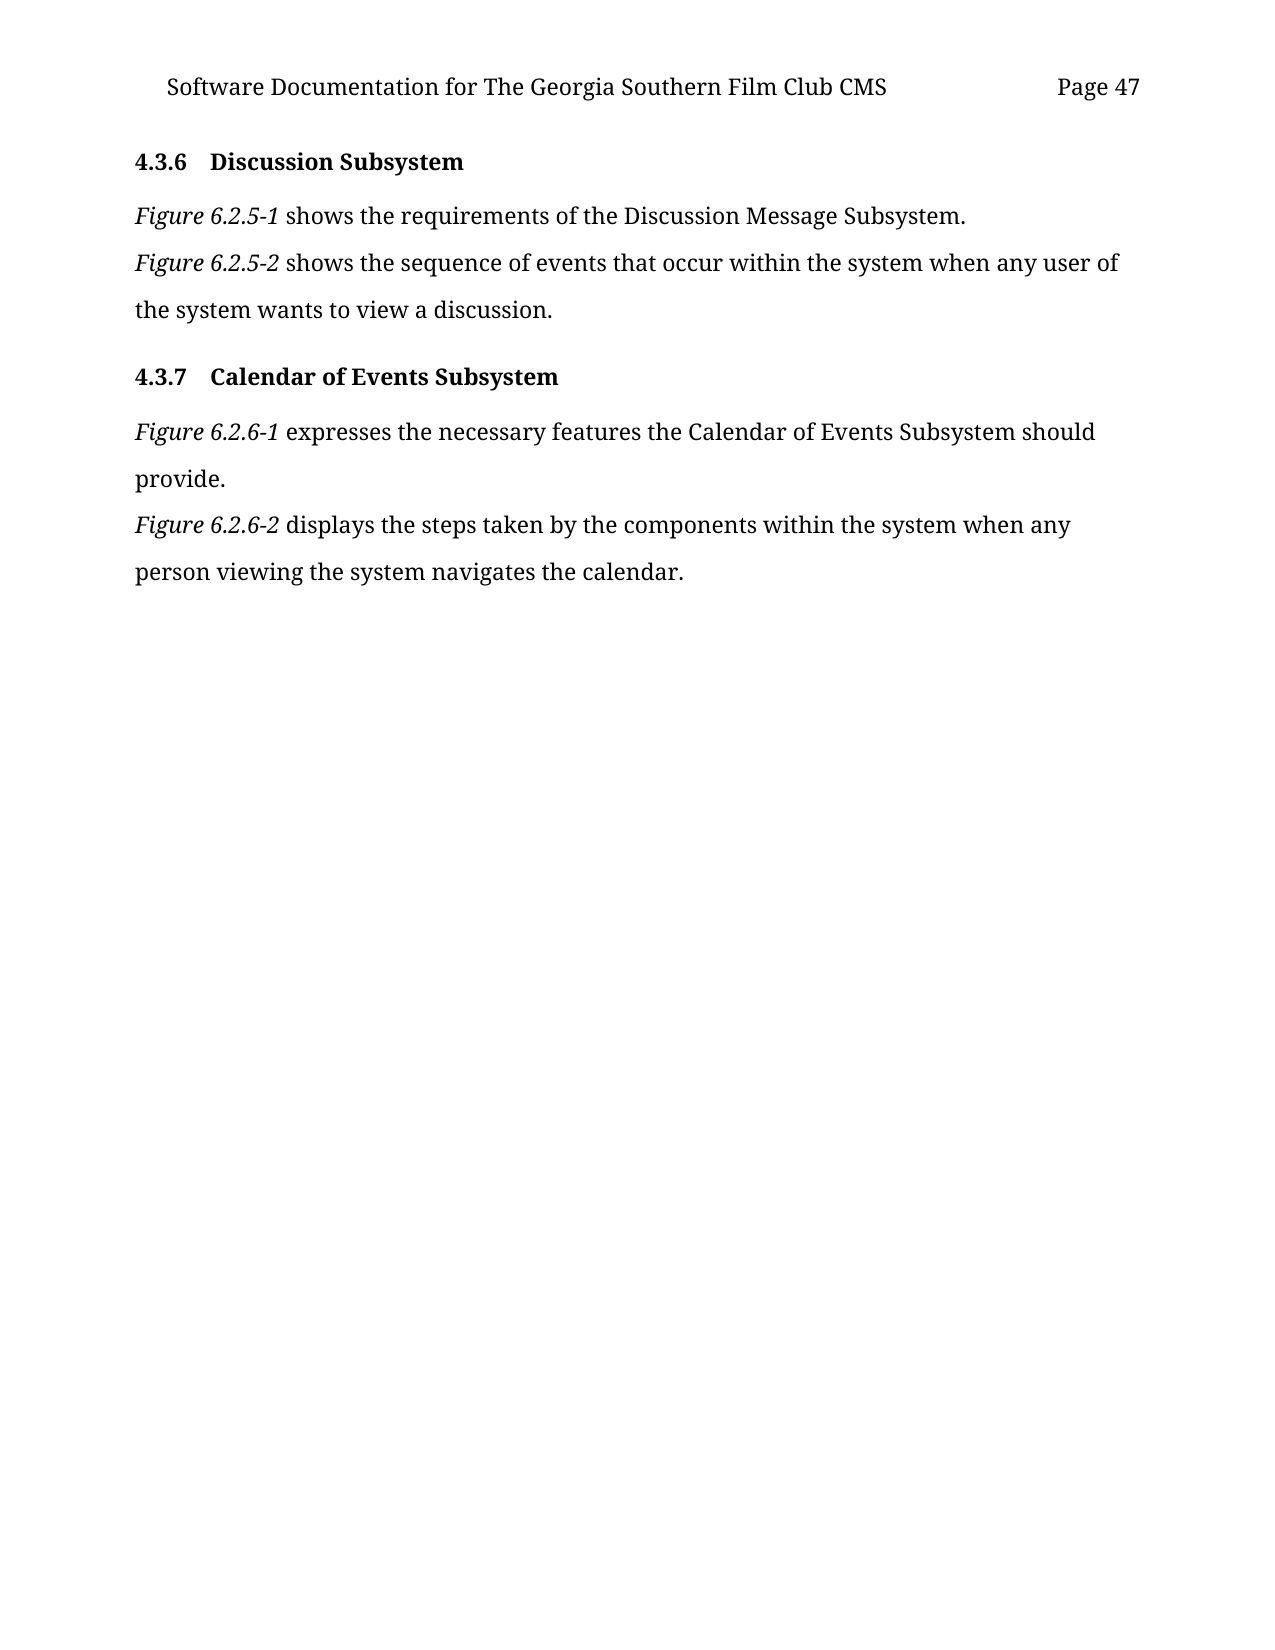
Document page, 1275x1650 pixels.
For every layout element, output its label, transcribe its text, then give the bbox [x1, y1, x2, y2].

text Figure 6.2.5-2 shows the sequence of events that occur within the system when any user of the system wants to view a discussion. [135, 247, 1140, 325]
text Figure 6.2.6-1 expresses the necessary features the Calendar of Events Subsystem should provide. [135, 416, 1140, 494]
subtitle Discussion Subsystem [135, 150, 1140, 175]
subtitle Calendar of Events Subsystem [135, 366, 1140, 391]
text Figure 6.2.5-1 shows the requirements of the Discussion Message Subsystem. [135, 200, 1140, 231]
text Figure 6.2.6-2 displays the steps taken by the components within the system when any person viewing the system navigates the calendar. [135, 509, 1140, 587]
